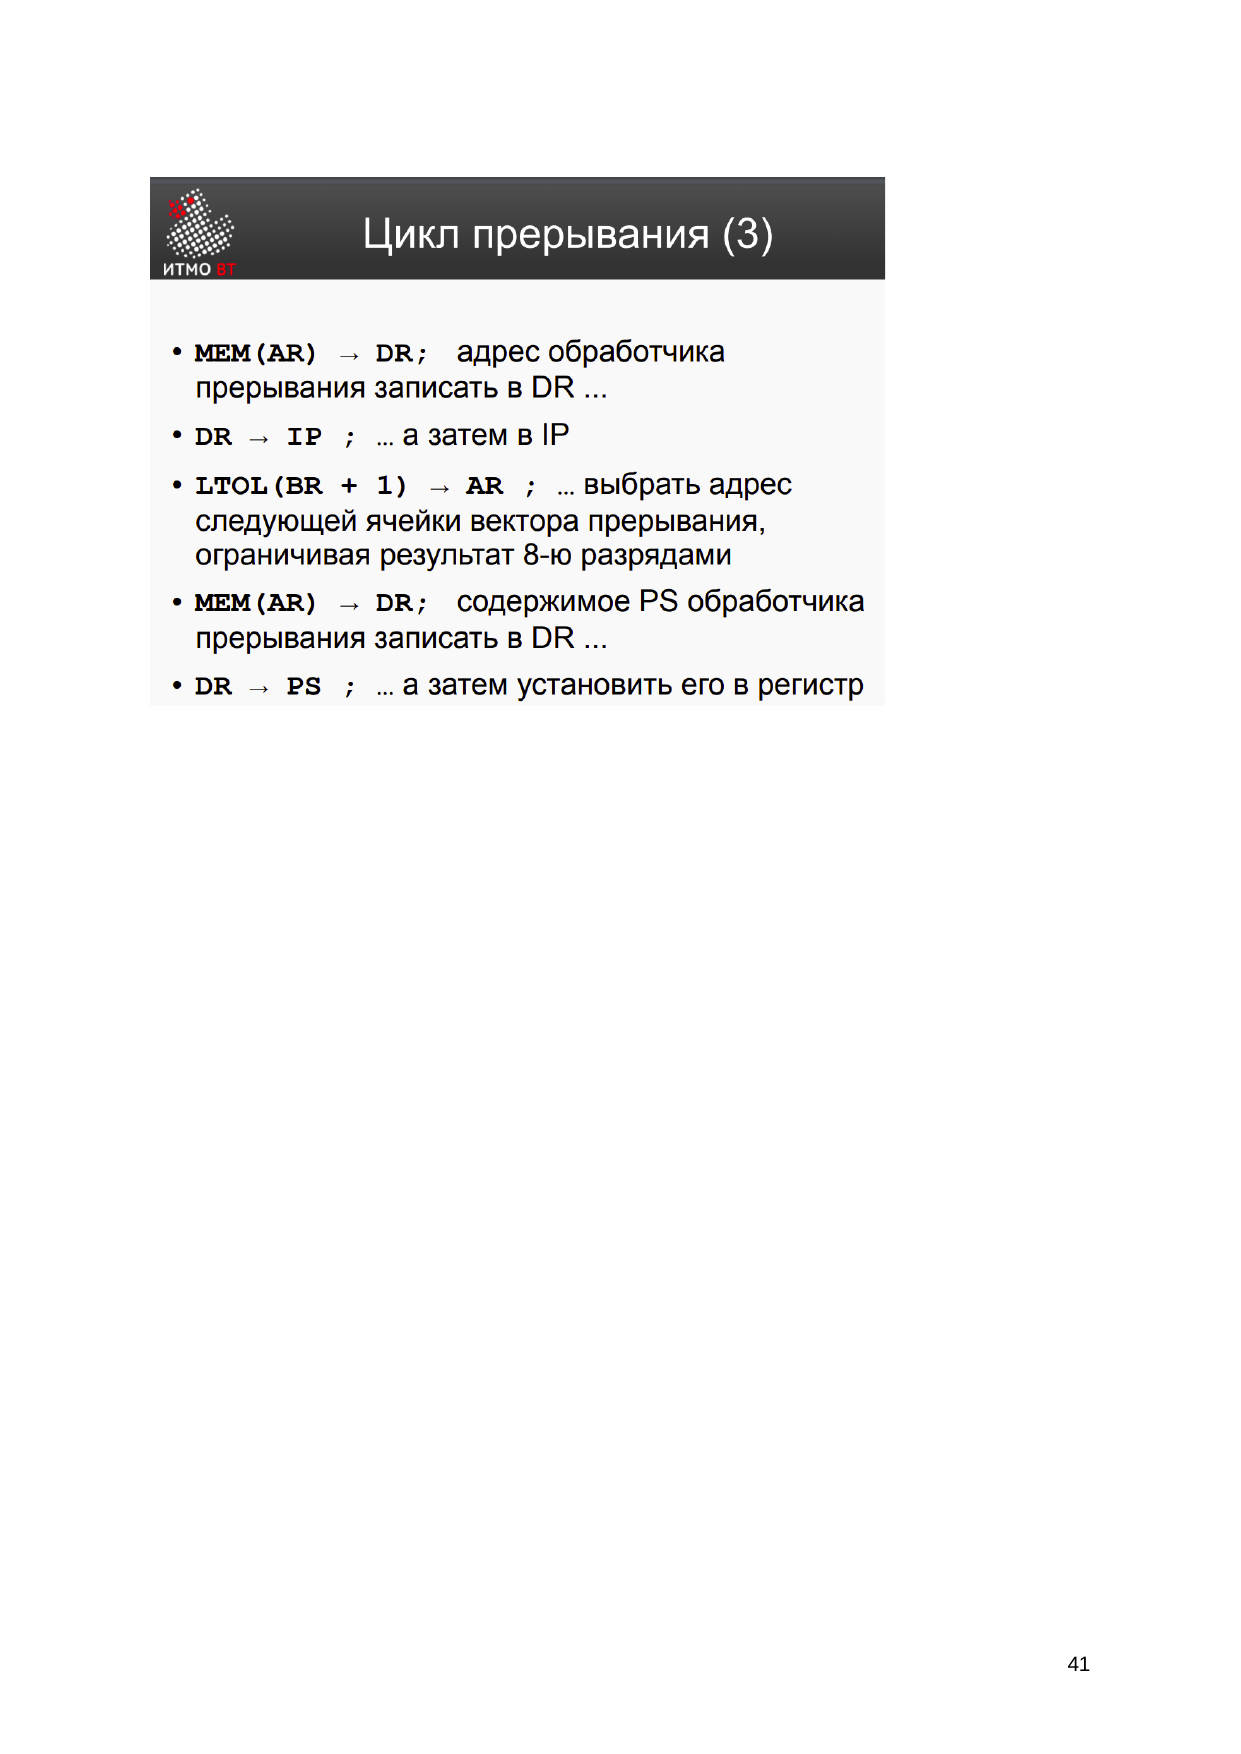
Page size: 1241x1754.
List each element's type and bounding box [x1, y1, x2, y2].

picture [150, 177, 886, 706]
